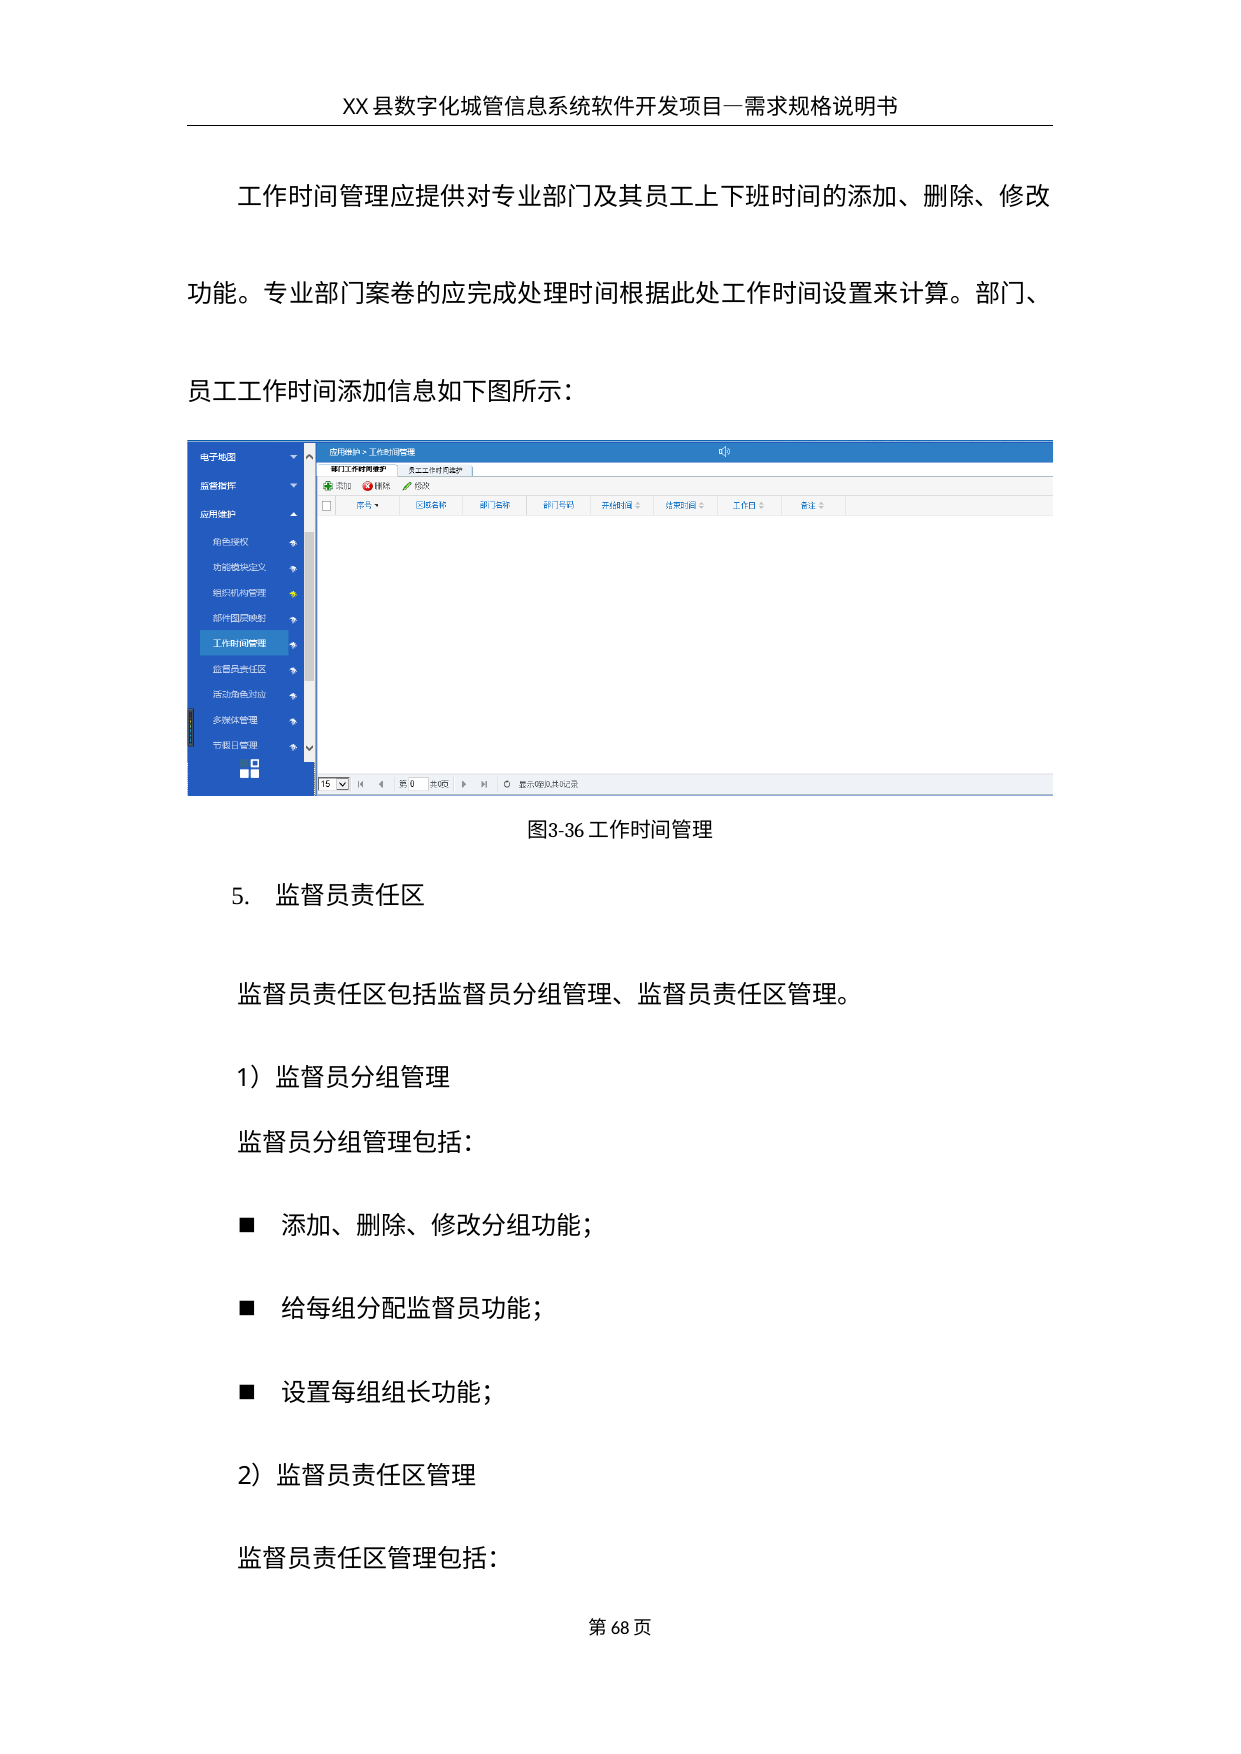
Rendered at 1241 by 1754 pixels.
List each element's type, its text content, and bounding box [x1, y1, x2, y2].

list 设置每组组长功能； [237, 1358, 1053, 1423]
list 添加、删除、修改分组功能； [237, 1191, 1053, 1256]
text 工作时间管理应提供对专业部门及其员工上下班时间的添加、删除、修改功能。专业部门案卷的应完成处理时间根据此处工作时间设置来计算。部门、员工工作时间添加信息如下图所示： [187, 162, 1053, 422]
list 监督员责任区 [231, 861, 1053, 926]
text 2）监督员责任区管理 [237, 1441, 1053, 1506]
list 给每组分配监督员功能； [237, 1274, 1053, 1339]
picture [187, 440, 1053, 796]
text 监督员责任区包括监督员分组管理、监督员责任区管理。 [187, 960, 1053, 1025]
text 1）监督员分组管理 [187, 1043, 1053, 1108]
text 图3-36工作时间管理 [187, 812, 1053, 844]
text 监督员责任区管理包括： [187, 1524, 1053, 1589]
text 监督员分组管理包括： [187, 1108, 1053, 1173]
